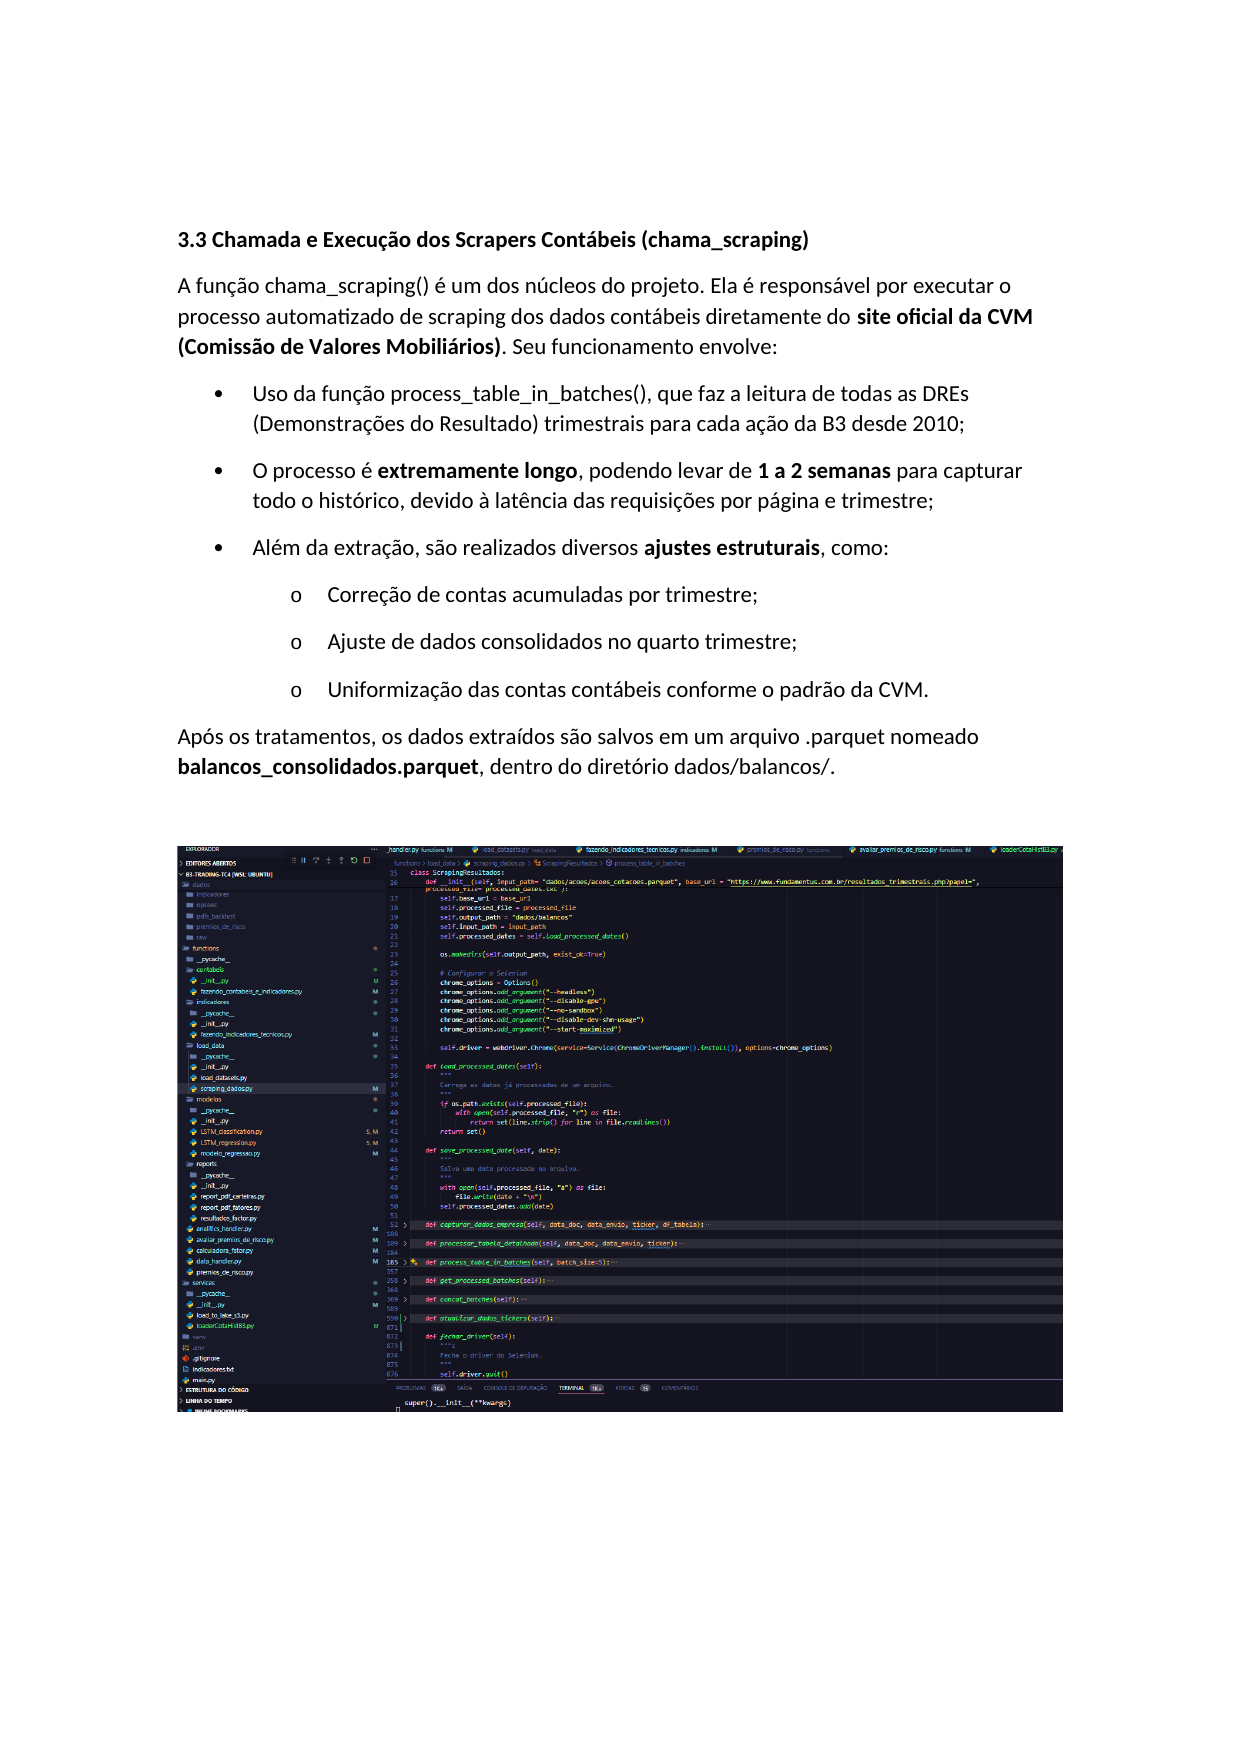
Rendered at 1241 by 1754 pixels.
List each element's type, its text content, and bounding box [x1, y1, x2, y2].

text A função chama_scraping() é um dos núcleos do projeto. Ela é responsável por executar o processo automatizado de scraping dos dados contábeis diretamente do site oficial da CVM (Comissão de Valores Mobiliários). Seu funcionamento envolve: [177, 272, 1063, 360]
picture [177, 846, 1063, 1412]
text 3.3 Chamada e Execução dos Scrapers Contábeis (chama_scraping) [177, 225, 1063, 253]
list Ajuste de dados consolidados no quarto trimestre; [290, 627, 1063, 656]
list Além da extração, são realizados diversos ajustes estruturais, como: [215, 533, 1063, 561]
list Uso da função process_table_in_batches(), que faz a leitura de todas as DREs (Demonstrações do Resultado) trimestrais para cada ação da B3 desde 2010; [215, 379, 1063, 437]
text Após os tratamentos, os dados extraídos são salvos em um arquivo .parquet nomeado balancos_consolidados.parquet, dentro do diretório dados/balancos/. [177, 722, 1063, 780]
list Uniformização das contas contábeis conforme o padrão da CVM. [290, 675, 1063, 703]
list O processo é extremamente longo, podendo levar de 1 a 2 semanas para capturar todo o histórico, devido à latência das requisições por página e trimestre; [215, 456, 1063, 514]
list Correção de contas acumuladas por trimestre; [290, 580, 1063, 608]
